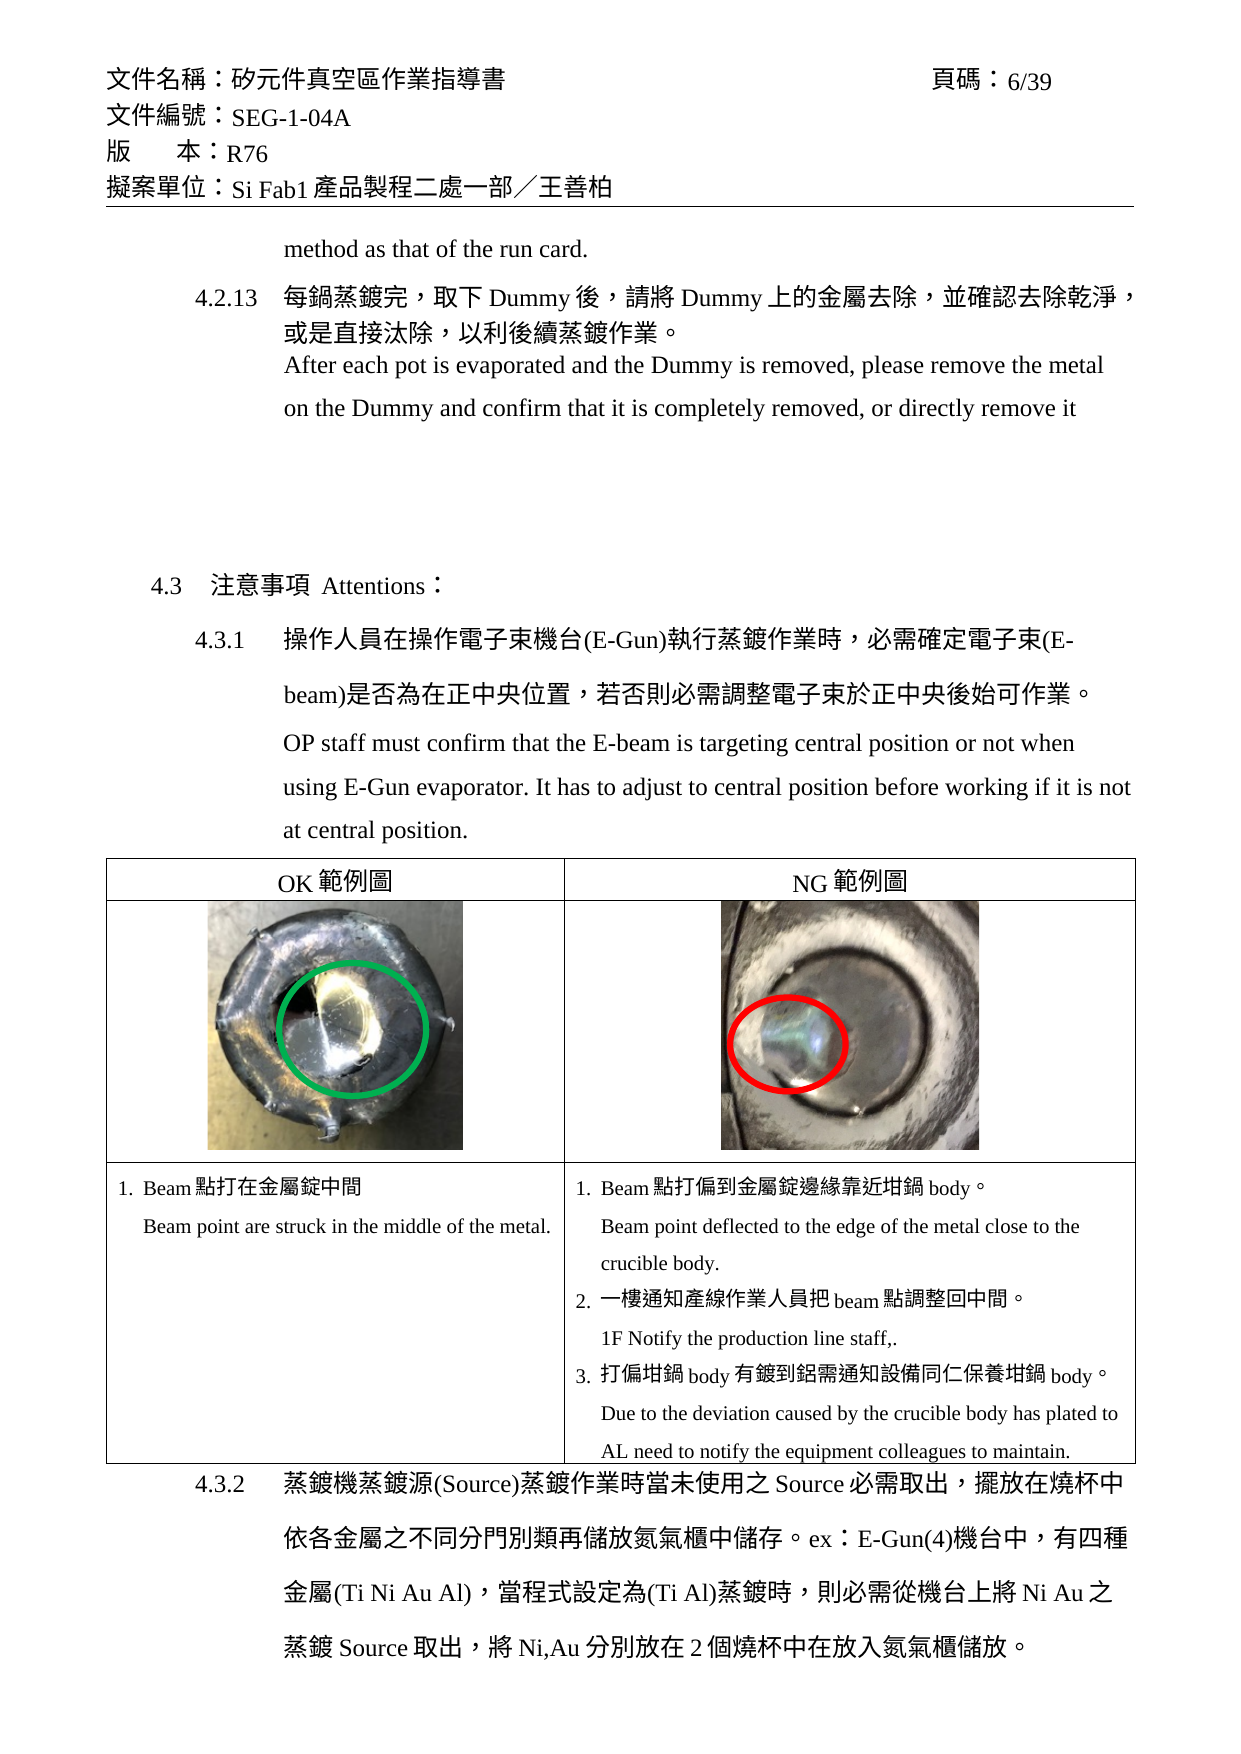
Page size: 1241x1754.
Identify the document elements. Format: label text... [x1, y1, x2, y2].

table_cell [107, 901, 564, 1162]
list 操作人員在操作電子束機台(E-Gun)執行蒸鍍作業時，必需確定電子束(E-beam)是否為在正中央位置，若否則必需調整電子束於正中央後始可作業。 [195, 620, 1134, 710]
table_header OK範例圖 [107, 859, 564, 900]
list 蒸鍍機蒸鍍源(Source)蒸鍍作業時當未使用之Source必需取出，擺放在燒杯中依各金屬之不同分門別類再儲放氮氣櫃中儲存。ex：E-Gun(4)機台中，有四種金屬(Ti Ni Au Al)，當程式設定為(Ti Al)蒸鍍時，則必需從機台上將Ni Au之蒸鍍Source取出，將Ni,Au分別放在2個燒杯中在放入氮氣櫃儲放。 [195, 1464, 1134, 1663]
list 注意事項 Attentions： [151, 565, 1134, 602]
text OP staff must confirm that the E-beam is targeting central position or not when using E-Gun evaporator. It has to adjust to central position before working if it is not at central position. [283, 728, 1134, 843]
list 每鍋蒸鍍完，取下Dummy後，請將Dummy上的金屬去除，並確認去除乾淨，或是直接汰除，以利後續蒸鍍作業。 [195, 277, 1134, 350]
text After each pot is evaporated and the Dummy is removed, please remove the metal on the Dummy and confirm that it is completely removed, or directly remove it [283, 350, 1134, 422]
picture [207, 901, 463, 1150]
table_cell Beam點打偏到金屬錠邊緣靠近坩鍋body。 Beam point deflected to the edge of the metal close to the crucible body. 一樓通知產線作業人員把beam點調整回中間。 1F Notify the production line staff,. 打偏坩鍋body有鍍到鋁需通知設備同仁保養坩鍋body。 Due to the deviation caused by the crucible body has plated to AL need to notify the equipment colleagues to maintain. [565, 1163, 1135, 1463]
picture [721, 901, 980, 1150]
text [283, 234, 1134, 263]
table_header NG範例圖 [565, 859, 1135, 900]
table_cell Beam點打在金屬錠中間 Beam point are struck in the middle of the metal. [107, 1163, 564, 1463]
table_cell [565, 901, 1135, 1162]
